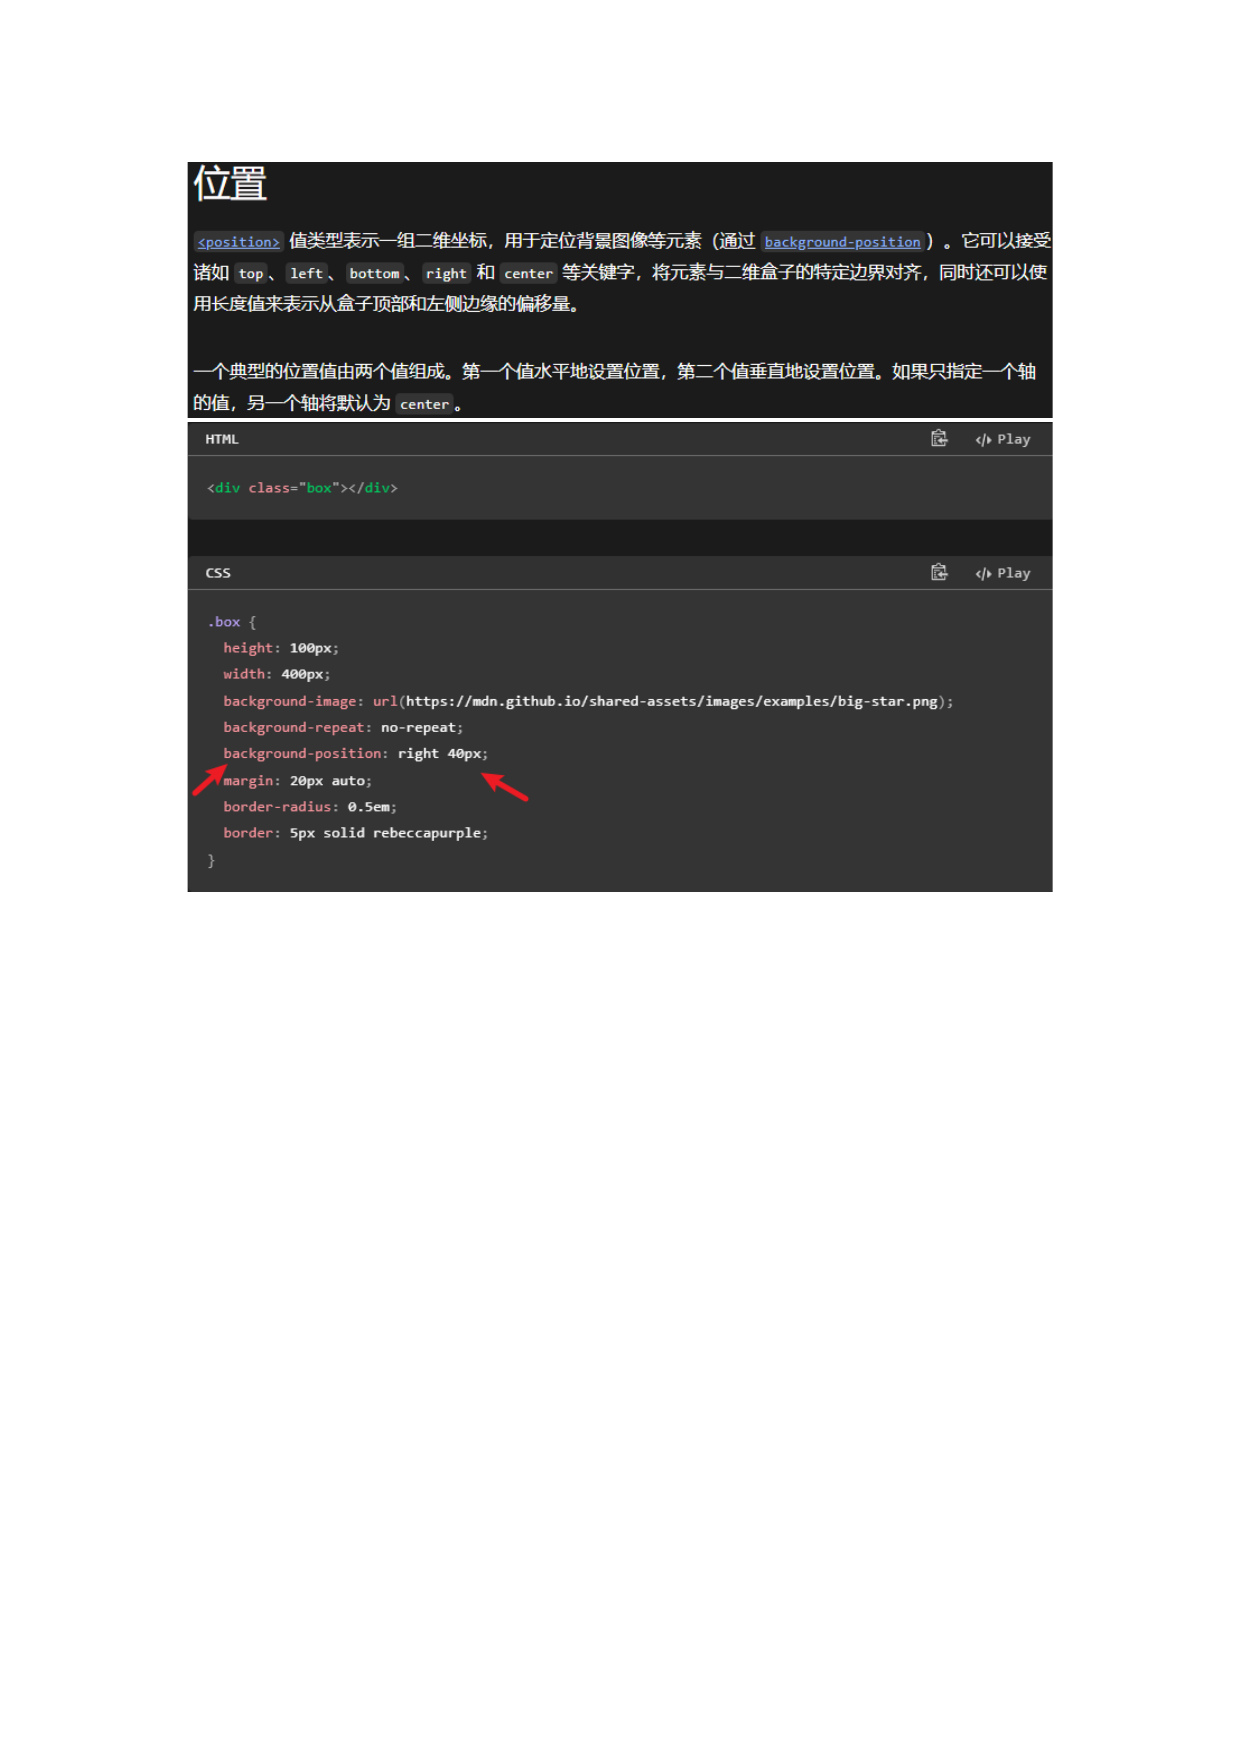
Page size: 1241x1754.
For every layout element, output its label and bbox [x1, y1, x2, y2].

picture [187, 162, 1053, 418]
picture [187, 422, 1053, 892]
